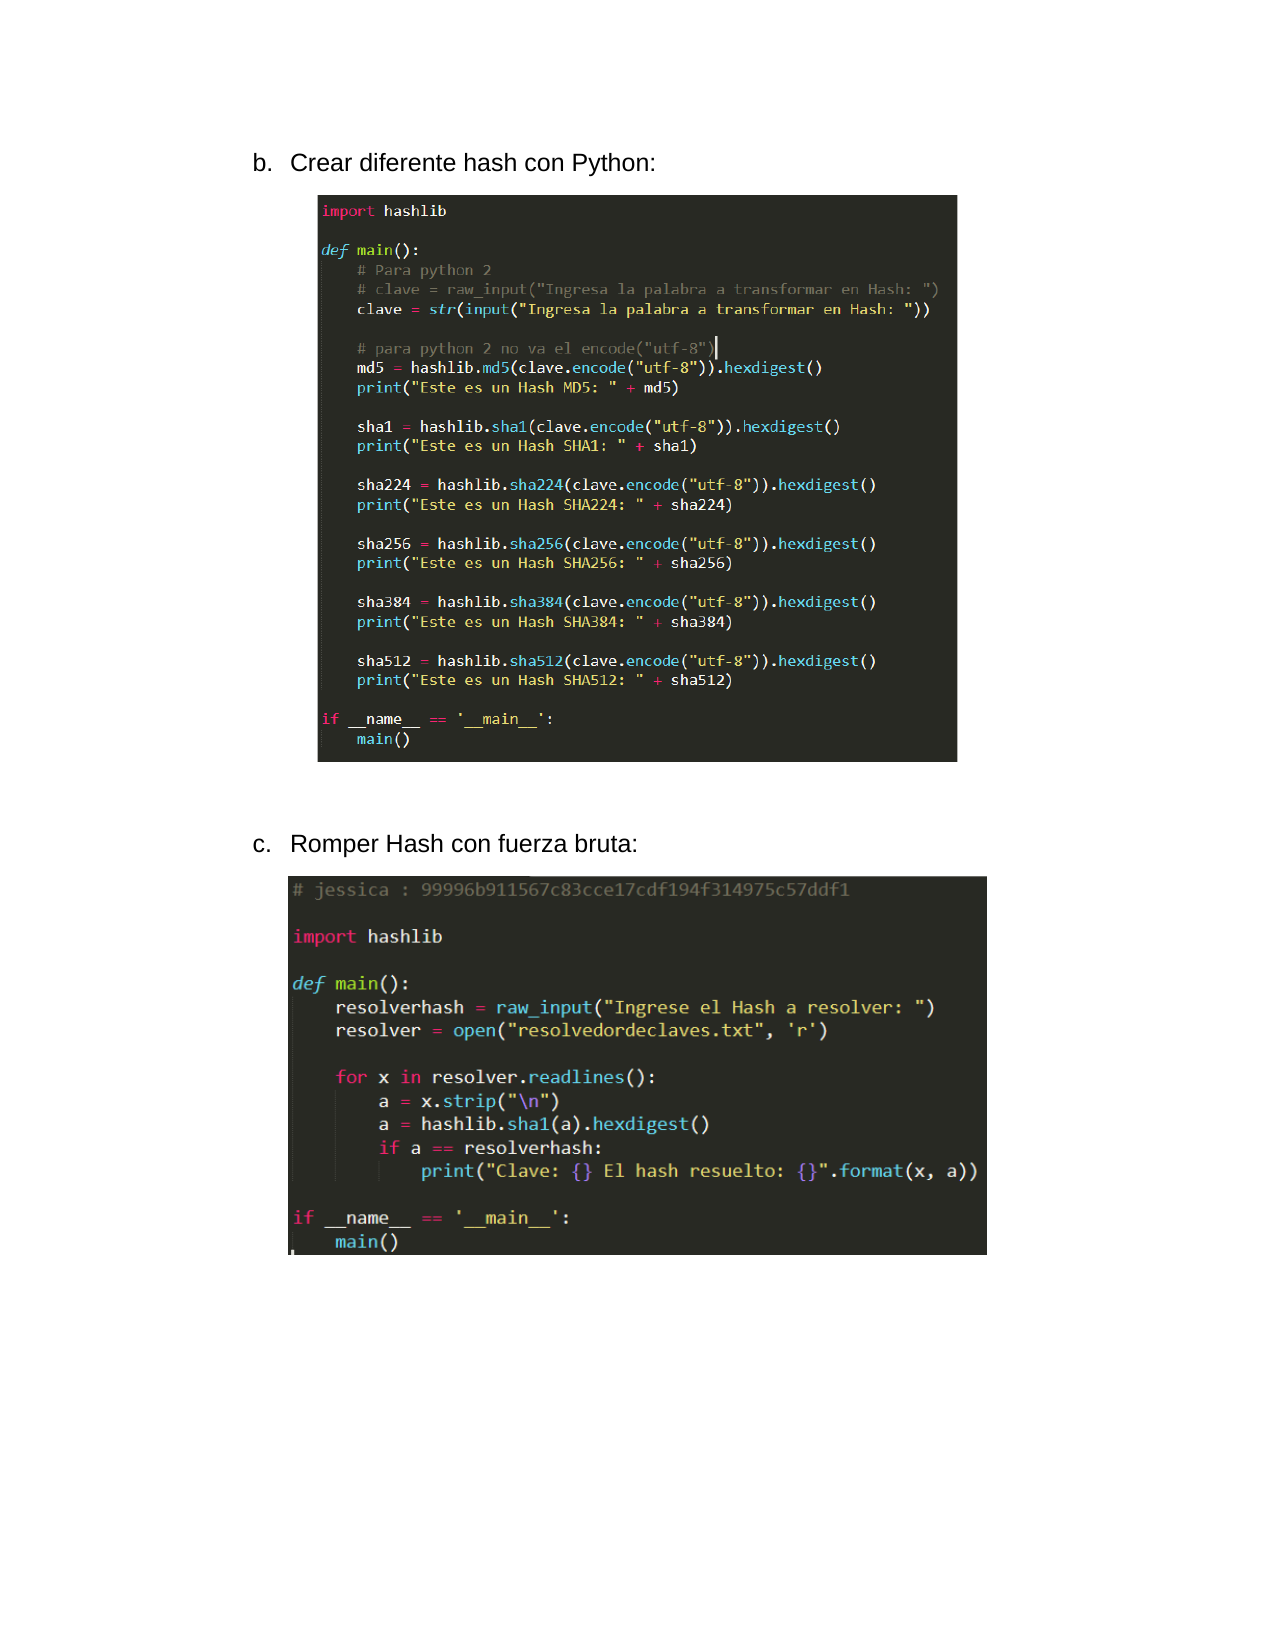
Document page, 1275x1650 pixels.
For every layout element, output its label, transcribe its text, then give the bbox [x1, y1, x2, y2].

list Crear diferente hash con Python: [252, 148, 1098, 176]
list Romper Hash con fuerza bruta: [252, 828, 1098, 857]
picture [317, 195, 958, 762]
picture [288, 876, 987, 1255]
